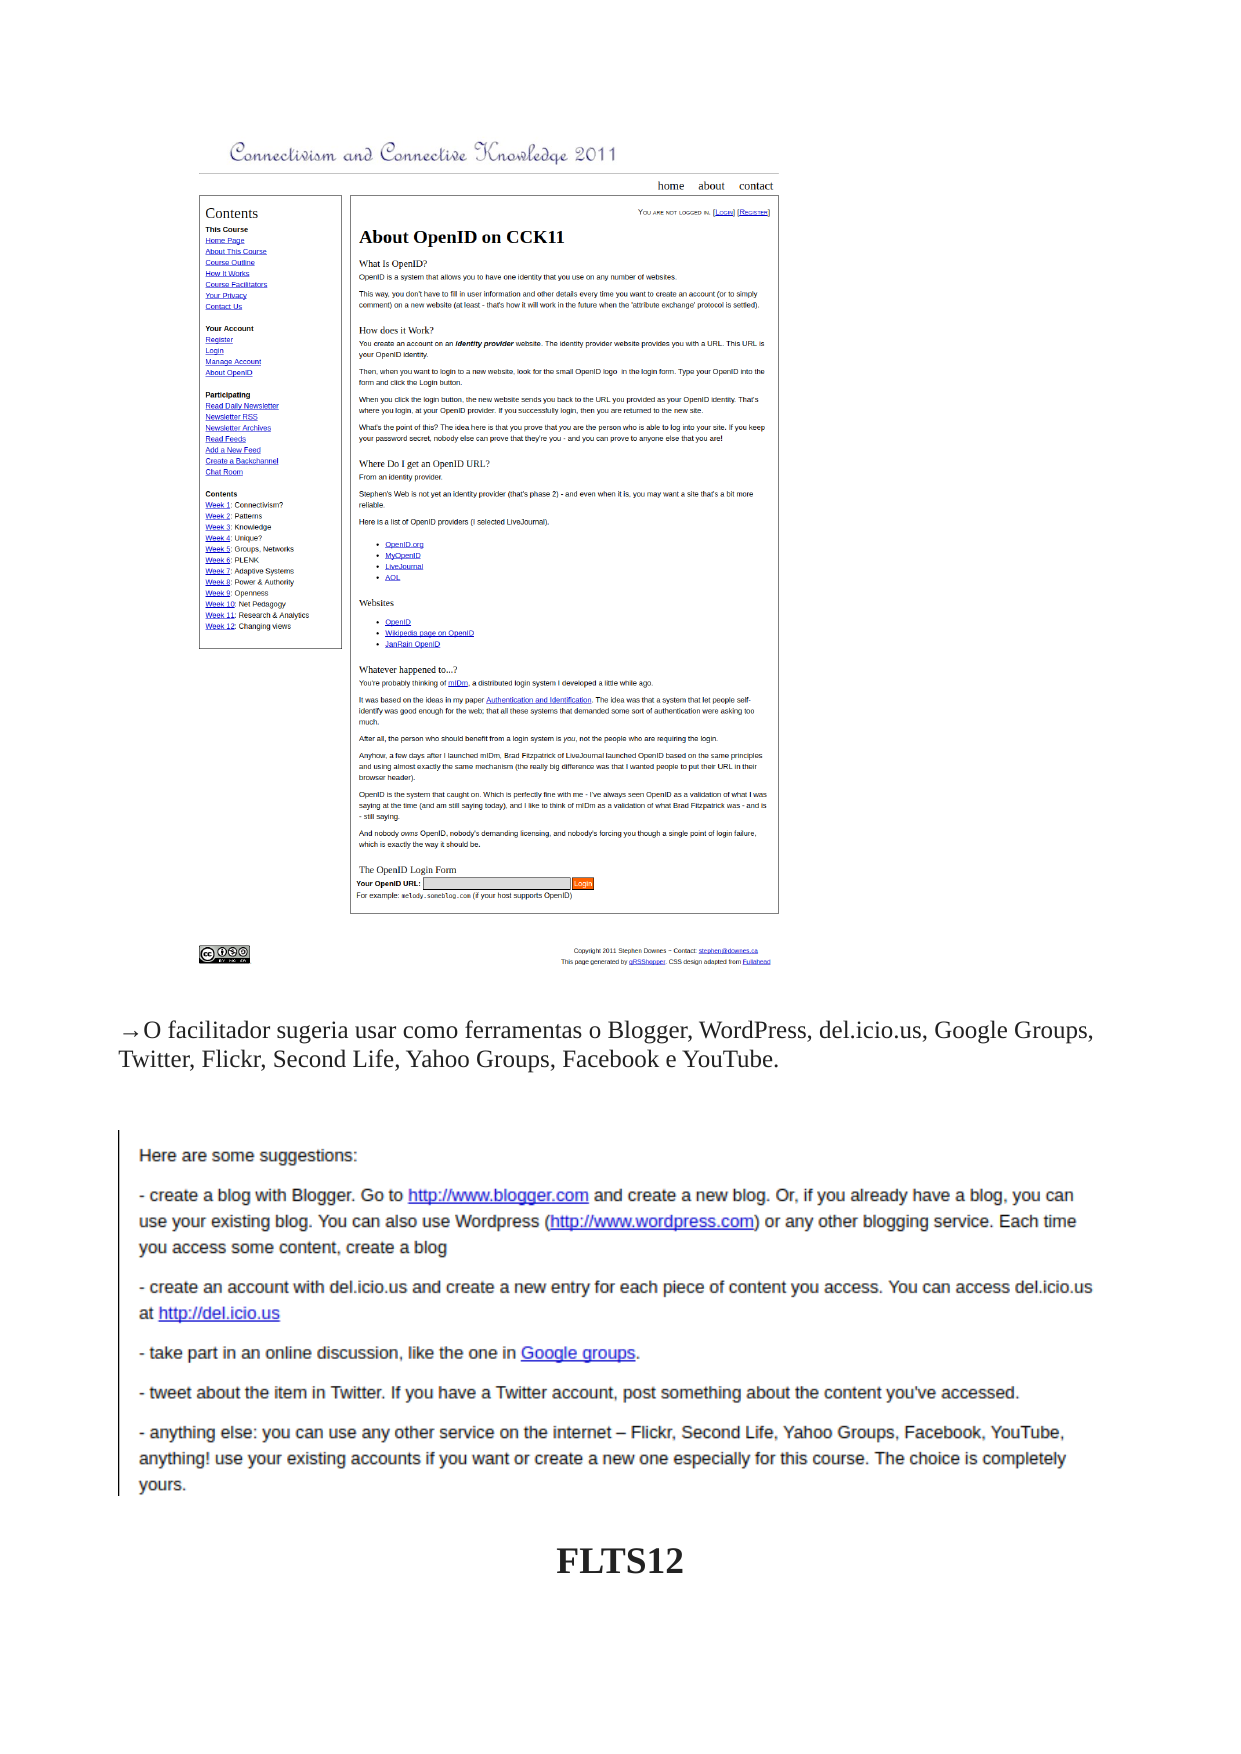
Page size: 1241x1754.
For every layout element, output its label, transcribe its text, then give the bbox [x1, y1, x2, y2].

text FLTS12 [118, 1538, 1122, 1581]
picture [118, 1130, 1122, 1496]
text →O facilitador sugeria usar como ferramentas o Blogger, WordPress, del.icio.us, Google Groups, Twitter, Flickr, Second Life, Yahoo Groups, Facebook e YouTube. [118, 1016, 1122, 1073]
picture [118, 118, 1123, 973]
